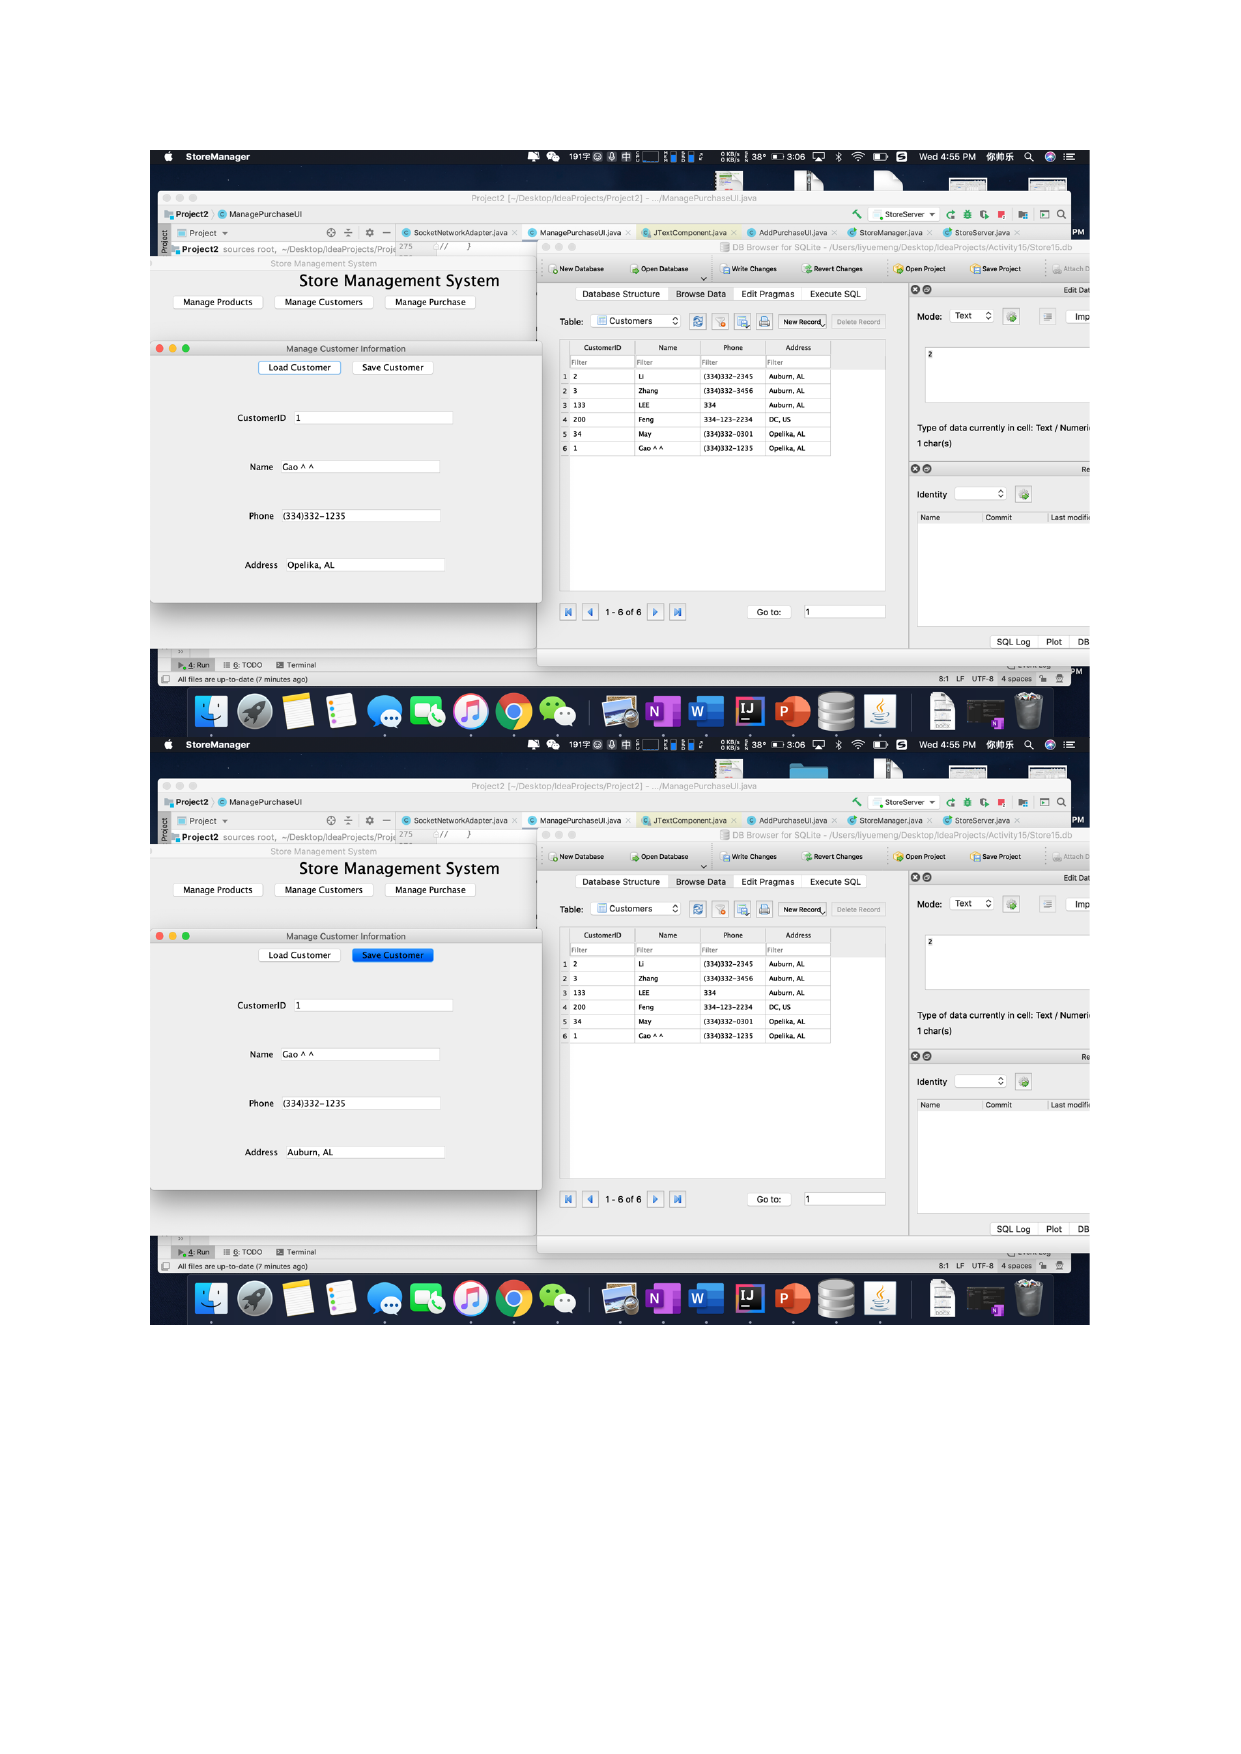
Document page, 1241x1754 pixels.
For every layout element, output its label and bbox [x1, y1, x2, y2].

picture [150, 150, 1090, 1325]
